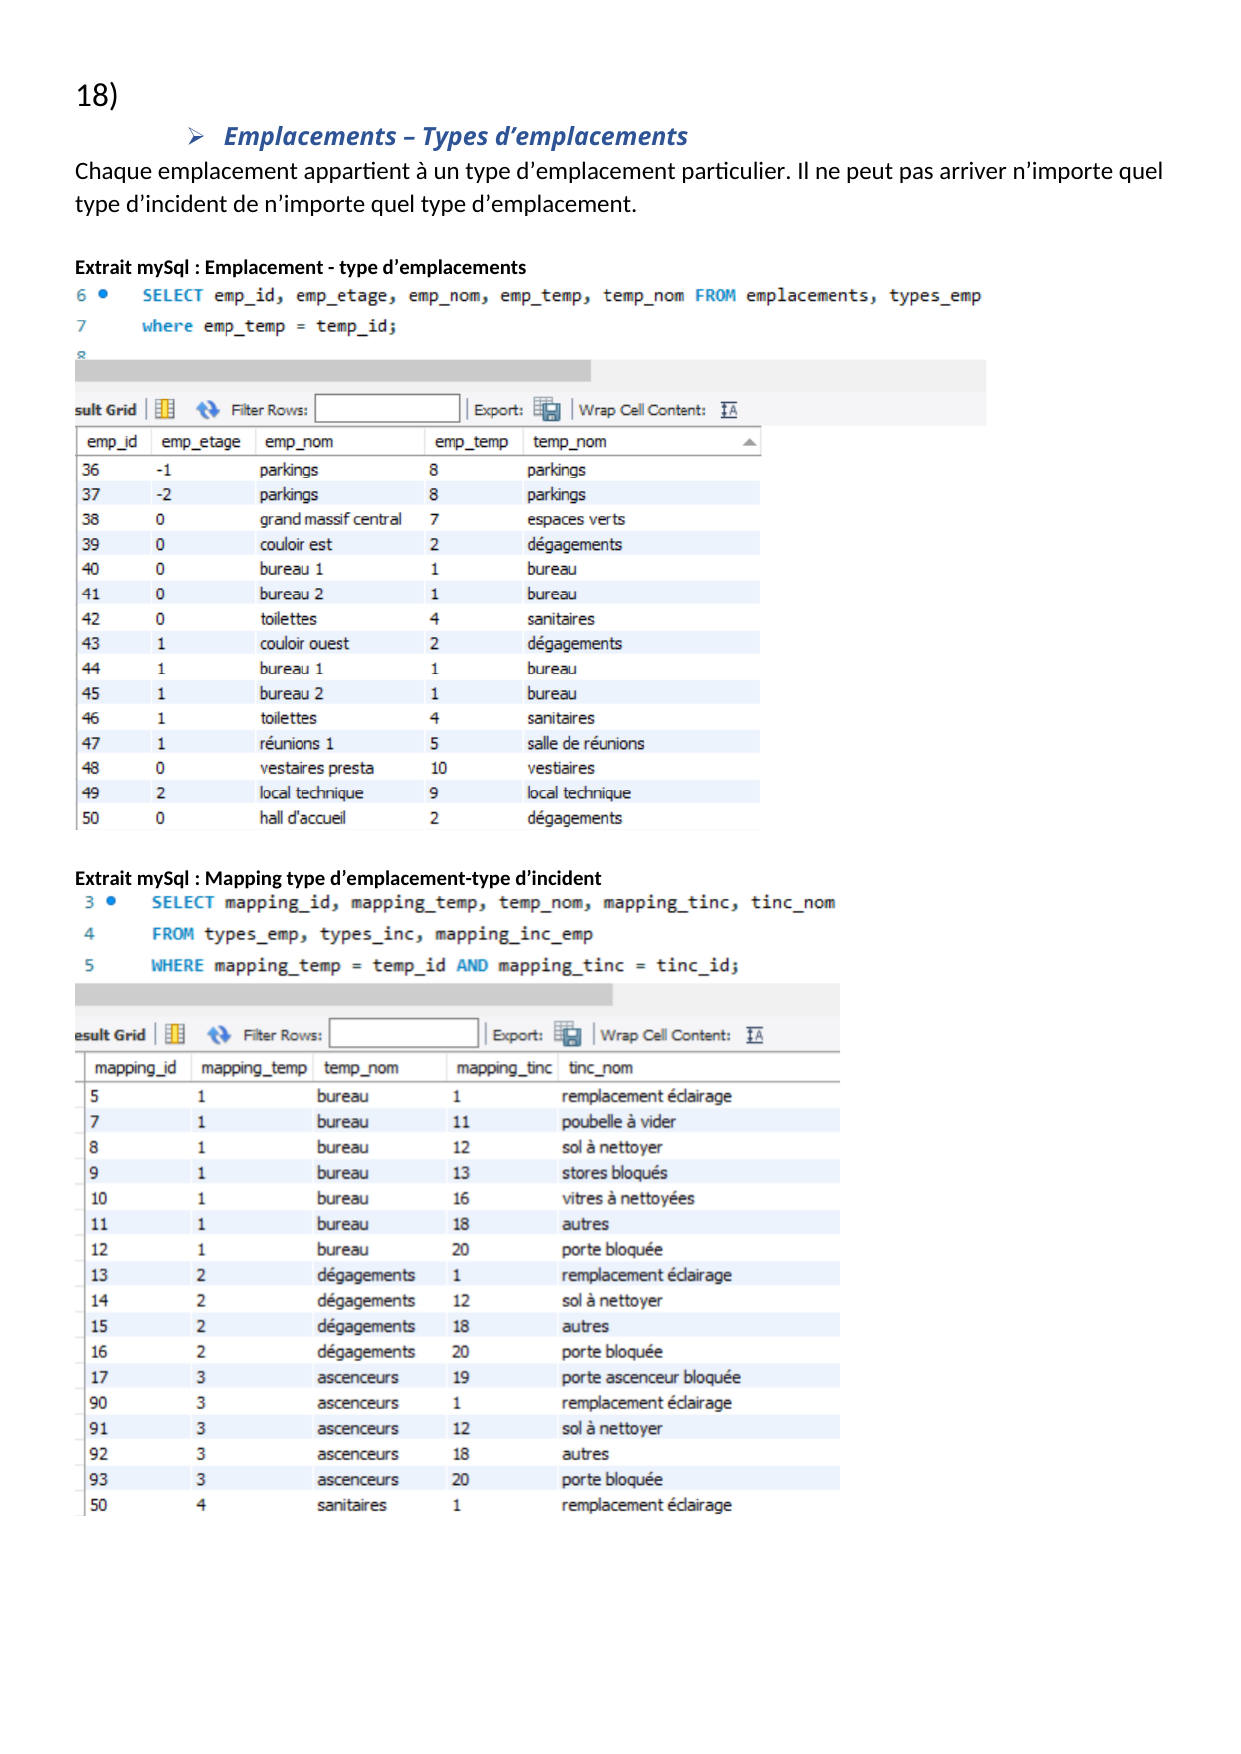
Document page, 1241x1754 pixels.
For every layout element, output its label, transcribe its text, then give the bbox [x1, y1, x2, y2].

text Extrait mySql : Emplacement - type d’emplacements [75, 254, 1165, 279]
picture [75, 892, 841, 1516]
subtitle Emplacements – Types d’emplacements [186, 119, 1165, 153]
picture [75, 281, 987, 830]
text Chaque emplacement appartient à un type d’emplacement particulier. Il ne peut pas arriver n’importe quel type d’incident de n’importe quel type d’emplacement. [75, 155, 1165, 219]
text Extrait mySql : Mapping type d’emplacement-type d’incident [75, 865, 1165, 890]
